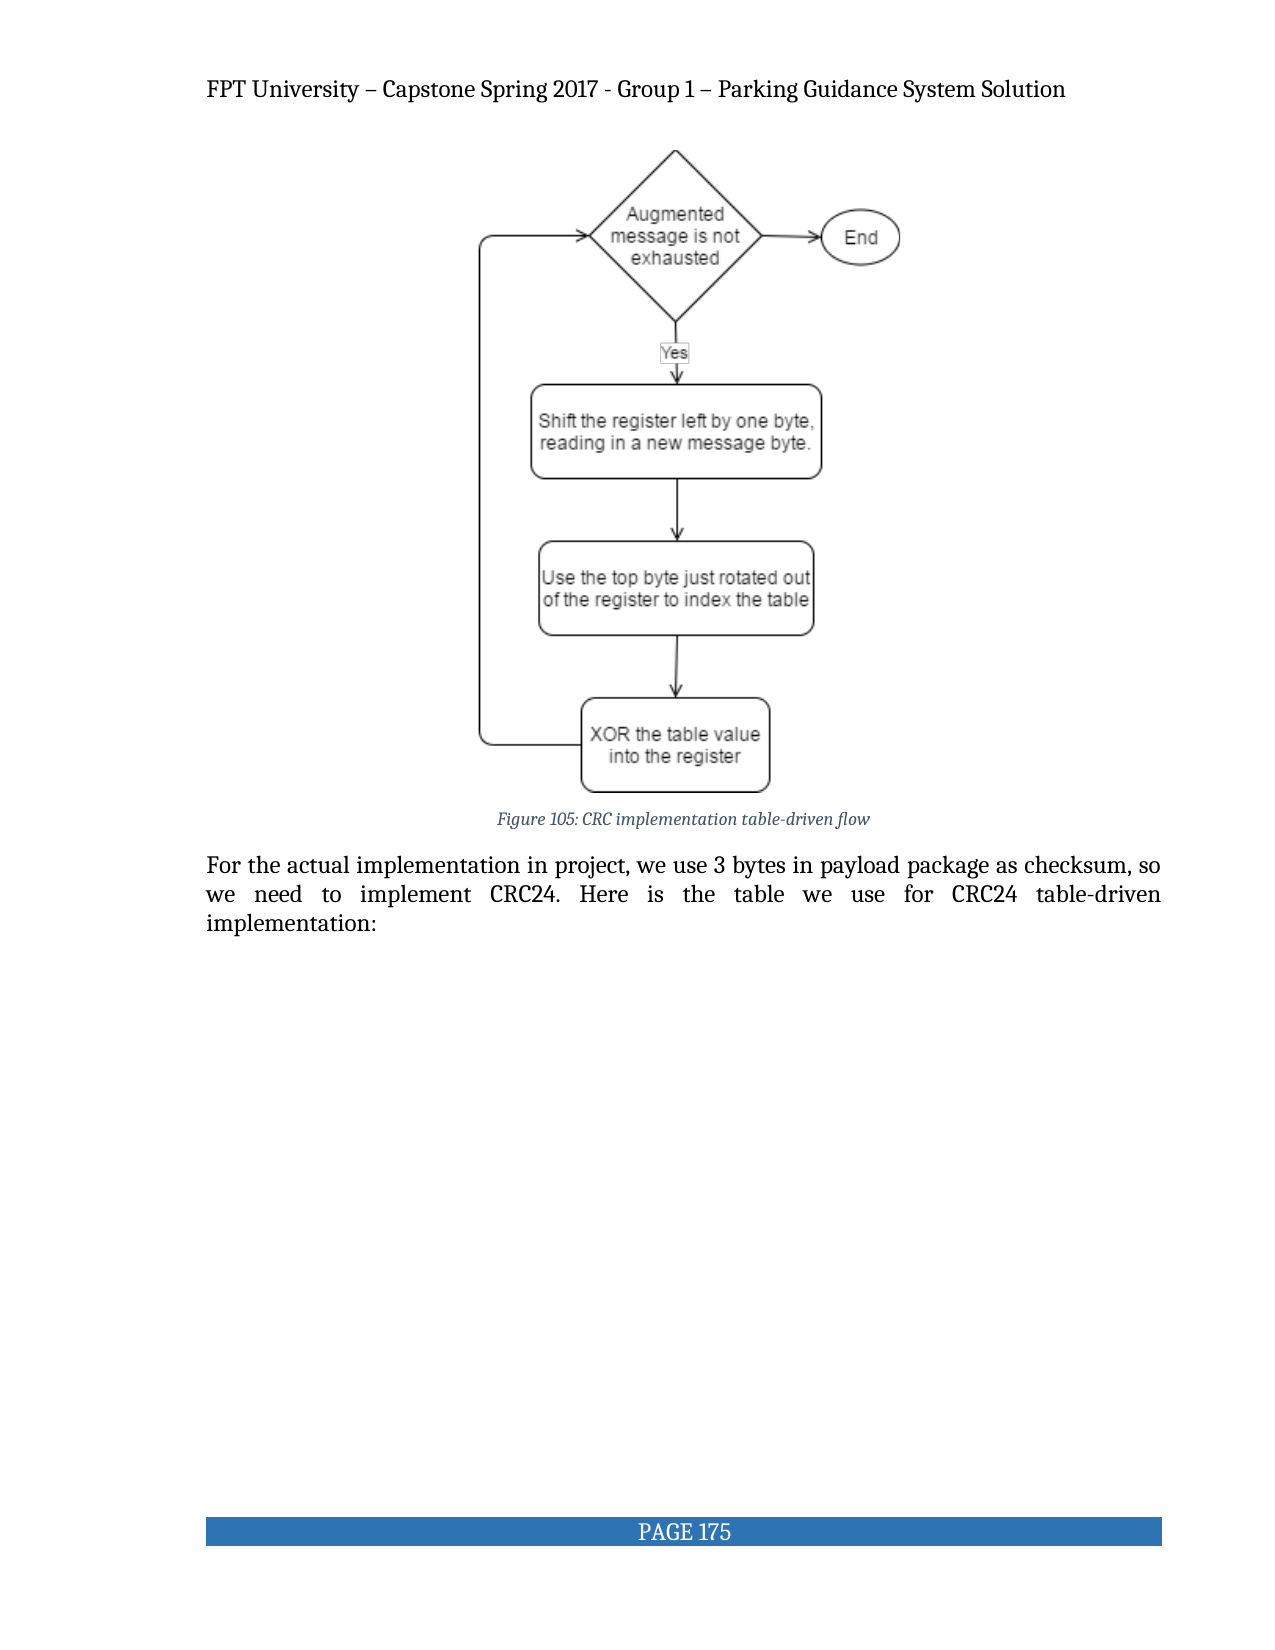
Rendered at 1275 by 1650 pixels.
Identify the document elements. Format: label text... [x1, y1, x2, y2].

picture [468, 150, 901, 793]
text For the actual implementation in project, we use 3 bytes in payload package as checksum, so we need to implement CRC24. Here is the table we use for CRC24 table-driven implementation: [206, 851, 1162, 937]
